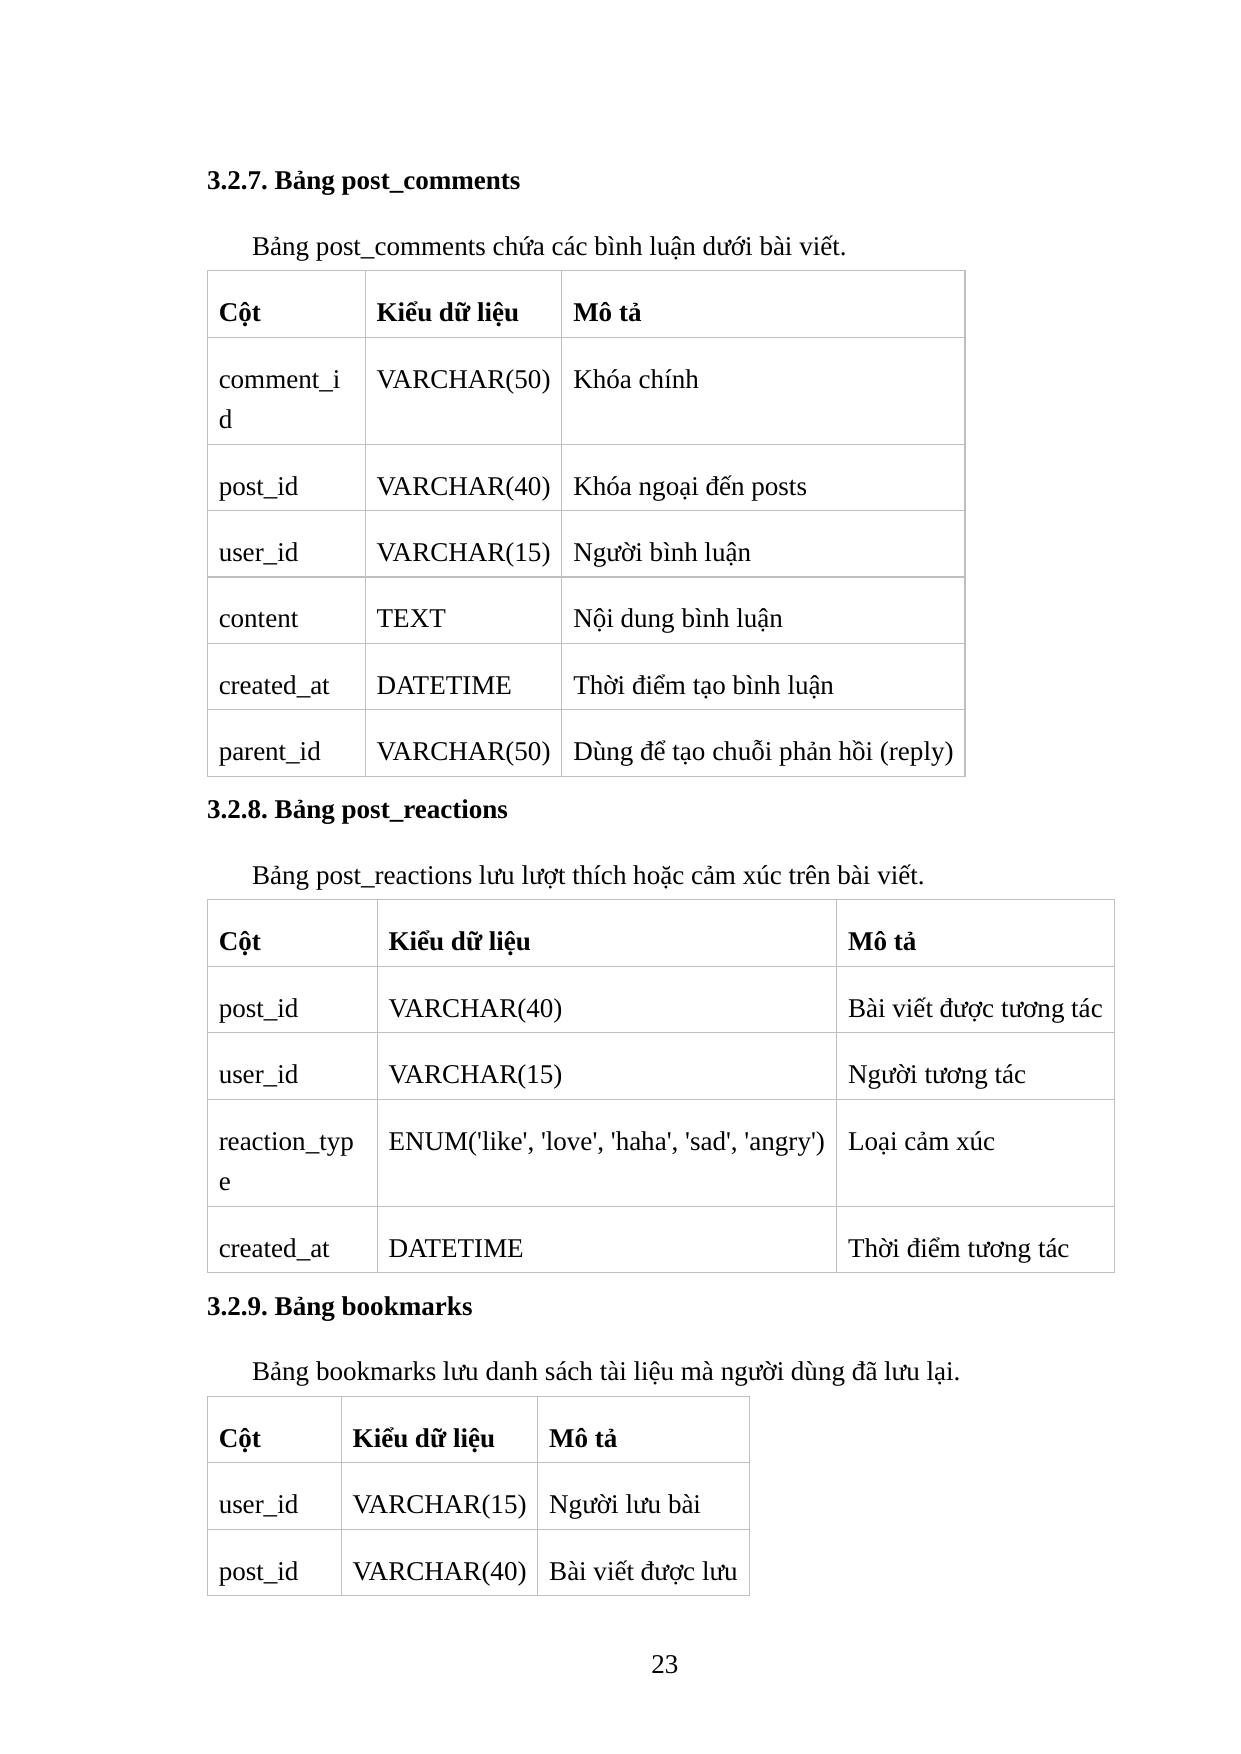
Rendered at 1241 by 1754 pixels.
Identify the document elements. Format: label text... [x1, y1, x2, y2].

table_header Kiểu dữ liệu [342, 1397, 537, 1462]
table_cell Người lưu bài [538, 1463, 749, 1528]
table_cell VARCHAR(40) [378, 967, 836, 1032]
table_cell Dùng để tạo chuỗi phản hồi (reply) [562, 710, 964, 776]
table_cell VARCHAR(15) [366, 511, 561, 576]
table_cell comment_id [208, 338, 365, 443]
subtitle 3.2.9. Bảng bookmarks [207, 1290, 1122, 1321]
table_cell Người tương tác [837, 1033, 1114, 1099]
table_cell VARCHAR(15) [378, 1033, 836, 1099]
table_cell parent_id [208, 710, 365, 776]
table_cell DATETIME [366, 644, 561, 709]
table_cell created_at [208, 644, 365, 709]
table_cell content [208, 578, 365, 643]
text Bảng post_comments chứa các bình luận dưới bài viết. [207, 230, 1122, 261]
subtitle 3.2.8. Bảng post_reactions [207, 793, 1122, 825]
table_cell user_id [208, 511, 365, 576]
table_cell Bài viết được tương tác [837, 967, 1114, 1032]
text Bảng post_reactions lưu lượt thích hoặc cảm xúc trên bài viết. [207, 859, 1122, 890]
table_cell post_id [208, 1530, 341, 1595]
table_cell Bài viết được lưu [538, 1530, 749, 1595]
table_header Kiểu dữ liệu [378, 900, 836, 966]
table_cell DATETIME [378, 1207, 836, 1272]
subtitle 3.2.7. Bảng post_comments [207, 164, 1122, 196]
table_cell Loại cảm xúc [837, 1100, 1114, 1206]
table_cell Khóa chính [562, 338, 964, 443]
table_cell VARCHAR(50) [366, 338, 561, 443]
table_header Cột [208, 900, 377, 966]
table_cell user_id [208, 1463, 341, 1528]
table_header Cột [208, 271, 365, 337]
table_header Kiểu dữ liệu [366, 271, 561, 337]
table_cell VARCHAR(50) [366, 710, 561, 776]
table_header Cột [208, 1397, 341, 1462]
table_cell Thời điểm tạo bình luận [562, 644, 964, 709]
table_cell Nội dung bình luận [562, 578, 964, 643]
table_cell user_id [208, 1033, 377, 1099]
text Bảng bookmarks lưu danh sách tài liệu mà người dùng đã lưu lại. [207, 1355, 1122, 1386]
table_header Mô tả [837, 900, 1114, 966]
table_cell TEXT [366, 578, 561, 643]
table_cell created_at [208, 1207, 377, 1272]
table_cell reaction_type [208, 1100, 377, 1206]
table_cell VARCHAR(40) [366, 445, 561, 510]
table_cell ENUM('like', 'love', 'haha', 'sad', 'angry') [378, 1100, 836, 1206]
table_header Mô tả [538, 1397, 749, 1462]
table_cell post_id [208, 967, 377, 1032]
table_cell VARCHAR(40) [342, 1530, 537, 1595]
table_cell Khóa ngoại đến posts [562, 445, 964, 510]
table_cell VARCHAR(15) [342, 1463, 537, 1528]
table_cell Người bình luận [562, 511, 964, 576]
table_cell Thời điểm tương tác [837, 1207, 1114, 1272]
table_cell post_id [208, 445, 365, 510]
table_header Mô tả [562, 271, 964, 337]
